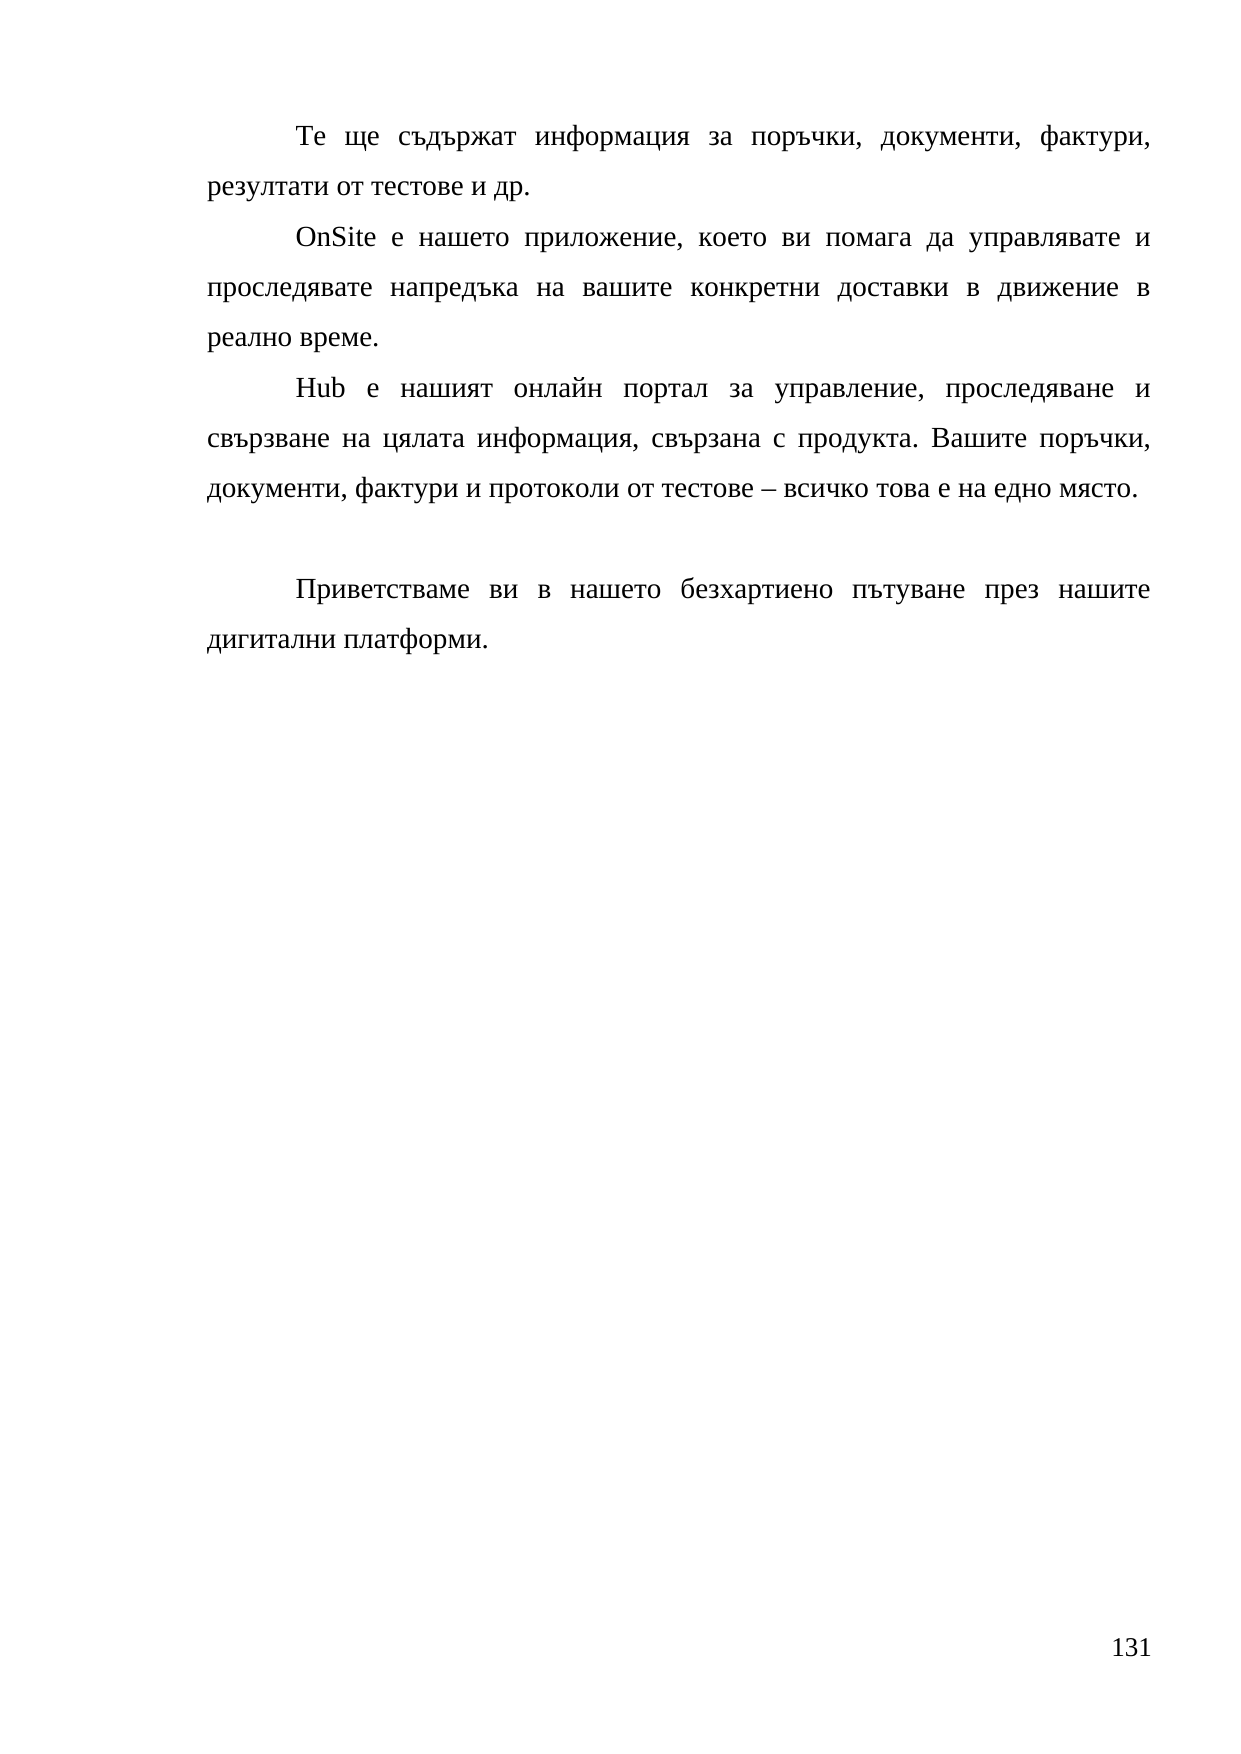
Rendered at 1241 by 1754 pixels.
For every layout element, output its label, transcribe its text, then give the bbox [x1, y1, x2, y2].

text Hub е нашият онлайн портал за управление, проследяване и свързване на цялата информация, свързана с продукта. Вашите поръчки, документи, фактури и протоколи от тестове – всичко това е на едно място. [207, 370, 1152, 504]
text OnSite е нашето приложение, което ви помага да управлявате и проследявате напредъка на вашите конкретни доставки в движение в реално време. [207, 219, 1152, 353]
text Приветстваме ви в нашето безхартиено пътуване през нашите дигитални платформи. [207, 571, 1152, 655]
text Те ще съдържат информация за поръчки, документи, фактури, резултати от тестове и др. [207, 118, 1152, 202]
